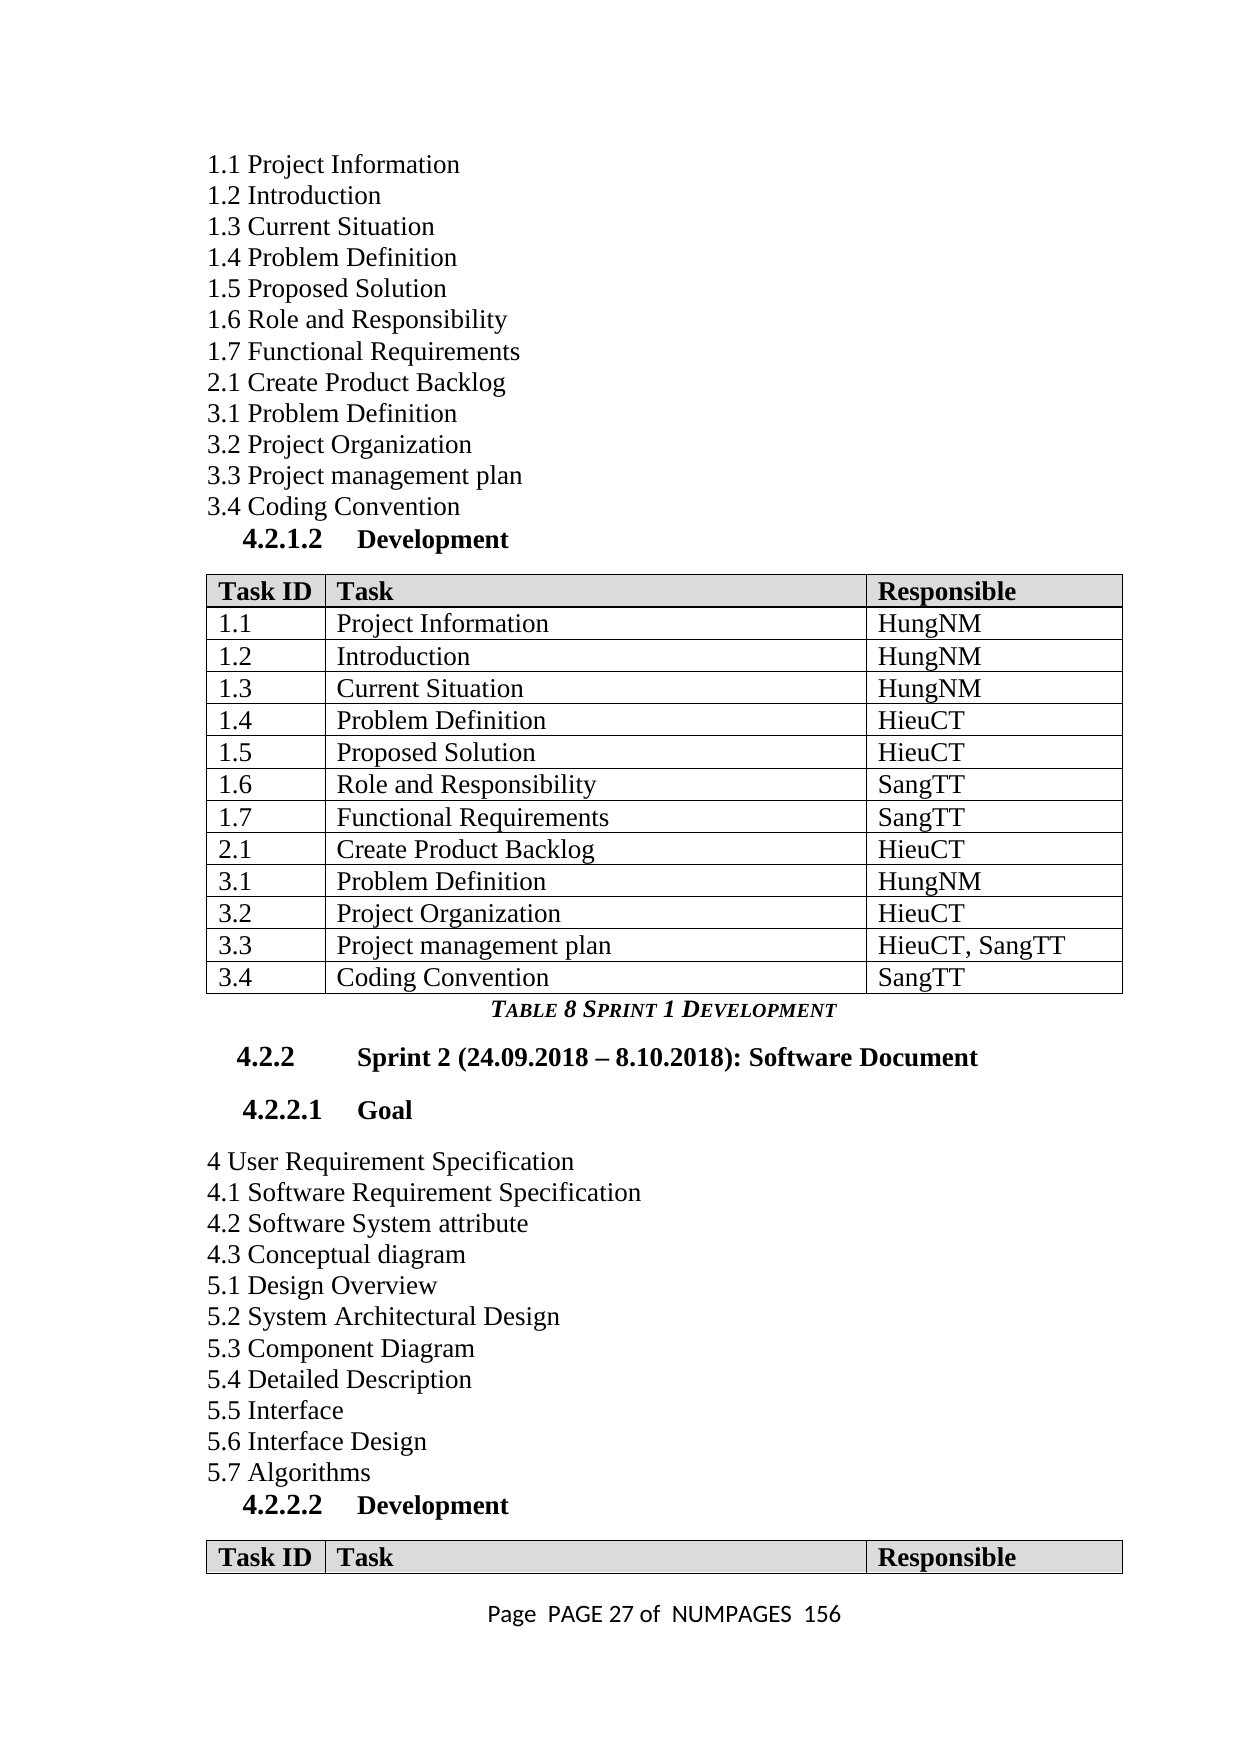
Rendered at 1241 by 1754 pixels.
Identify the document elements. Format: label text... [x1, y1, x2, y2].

text 5.6 Interface Design [207, 1425, 1122, 1456]
table_cell 3.4 [207, 962, 325, 993]
text 5.4 Detailed Description [207, 1363, 1122, 1394]
table_cell Role and Responsibility [326, 769, 866, 799]
table_cell HieuCT [867, 833, 1122, 864]
text 1.2 Introduction [207, 179, 1122, 210]
table_cell HieuCT, SangTT [867, 929, 1122, 961]
table_cell Proposed Solution [326, 736, 866, 767]
table_cell HieuCT [867, 704, 1122, 735]
table_cell HungNM [867, 672, 1122, 703]
text 1.1 Project Information [207, 148, 1122, 179]
text 5.3 Component Diagram [207, 1332, 1122, 1363]
table_cell HungNM [867, 608, 1122, 639]
table_cell Project Organization [326, 897, 866, 928]
table_cell 3.2 [207, 897, 325, 928]
text 2.1 Create Product Backlog [207, 366, 1122, 397]
table_cell HieuCT [867, 897, 1122, 928]
table_header Task [326, 1541, 866, 1572]
table_header Responsible [867, 575, 1122, 606]
subtitle Development [207, 1487, 1122, 1521]
table_cell 1.6 [207, 769, 325, 799]
text 5.7 Algorithms [207, 1456, 1122, 1487]
text 3.3 Project management plan [207, 459, 1122, 490]
text Table 8 Sprint 1 Development [207, 994, 1122, 1022]
text 1.6 Role and Responsibility [207, 303, 1122, 334]
table_header Task ID [207, 1541, 325, 1572]
table_cell 1.3 [207, 672, 325, 703]
table_cell HungNM [867, 640, 1122, 671]
table_cell 2.1 [207, 833, 325, 864]
table_cell 1.1 [207, 608, 325, 639]
table_cell 1.2 [207, 640, 325, 671]
subtitle Development [207, 521, 1122, 555]
text 1.7 Functional Requirements [207, 334, 1122, 366]
table_cell Current Situation [326, 672, 866, 703]
table_cell SangTT [867, 769, 1122, 799]
table_cell 1.4 [207, 704, 325, 735]
text 3.2 Project Organization [207, 428, 1122, 459]
table_cell 3.1 [207, 865, 325, 896]
table_cell 3.3 [207, 929, 325, 961]
table_cell HungNM [867, 865, 1122, 896]
text 5.1 Design Overview [207, 1269, 1122, 1301]
text 4.2 Software System attribute [207, 1207, 1122, 1238]
table_cell SangTT [867, 962, 1122, 993]
text 1.4 Problem Definition [207, 241, 1122, 272]
table_cell Introduction [326, 640, 866, 671]
table_cell Problem Definition [326, 865, 866, 896]
text 3.1 Problem Definition [207, 397, 1122, 428]
text 4.3 Conceptual diagram [207, 1238, 1122, 1269]
table_header Task ID [207, 575, 325, 606]
table_cell HieuCT [867, 736, 1122, 767]
text 4.1 Software Requirement Specification [207, 1176, 1122, 1207]
table_cell Functional Requirements [326, 801, 866, 832]
table_header Responsible [867, 1541, 1122, 1572]
text 1.5 Proposed Solution [207, 272, 1122, 303]
table_cell Create Product Backlog [326, 833, 866, 864]
text 5.2 System Architectural Design [207, 1301, 1122, 1332]
text 4 User Requirement Specification [207, 1145, 1122, 1176]
table_cell 1.7 [207, 801, 325, 832]
table_header Task [326, 575, 866, 606]
table_cell Problem Definition [326, 704, 866, 735]
subtitle Goal [207, 1092, 1122, 1126]
text 3.4 Coding Convention [207, 490, 1122, 521]
text 5.5 Interface [207, 1394, 1122, 1425]
table_cell SangTT [867, 801, 1122, 832]
table_cell Coding Convention [326, 962, 866, 993]
table_cell 1.5 [207, 736, 325, 767]
text 1.3 Current Situation [207, 210, 1122, 241]
table_cell Project management plan [326, 929, 866, 961]
table_cell Project Information [326, 608, 866, 639]
subtitle Sprint 2 (24.09.2018 – 8.10.2018): Software Document [207, 1039, 1122, 1073]
